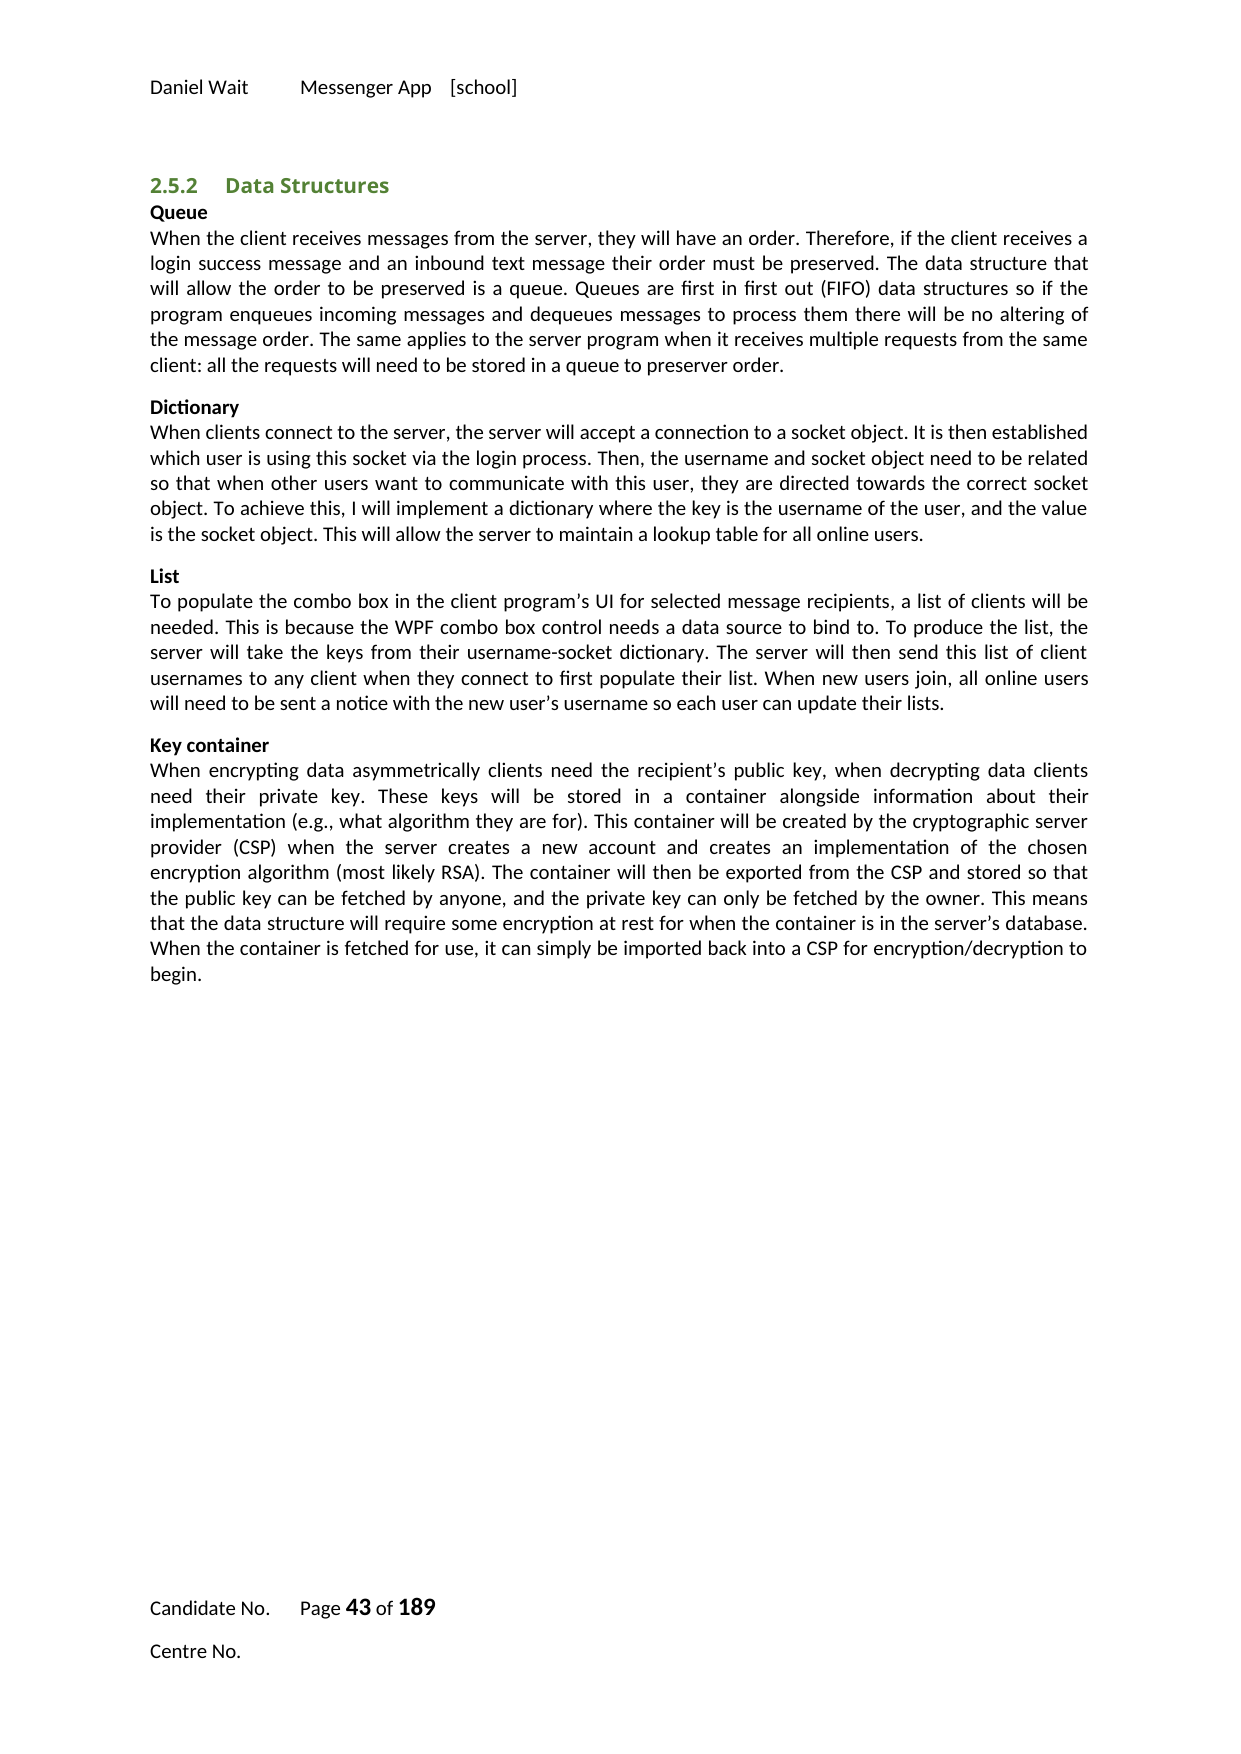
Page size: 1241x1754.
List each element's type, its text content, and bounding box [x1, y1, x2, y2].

text When the client receives messages from the server, they will have an order. Therefore, if the client receives a login success message and an inbound text message their order must be preserved. The data structure that will allow the order to be preserved is a queue. Queues are first in first out (FIFO) data structures so if the program enqueues incoming messages and dequeues messages to process them there will be no altering of the message order. The same applies to the server program when it receives multiple requests from the same client: all the requests will need to be stored in a queue to preserver order. [150, 225, 1090, 377]
text When clients connect to the server, the server will accept a connection to a socket object. It is then established which user is using this socket via the login process. Then, the username and socket object need to be related so that when other users want to communicate with this user, they are directed towards the correct socket object. To achieve this, I will implement a dictionary where the key is the username of the user, and the value is the socket object. This will allow the server to maintain a lookup table for all online users. [150, 419, 1090, 546]
subtitle Key container [150, 732, 1090, 758]
text When encrypting data asymmetrically clients need the recipient’s public key, when decrypting data clients need their private key. These keys will be stored in a container alongside information about their implementation (e.g., what algorithm they are for). This container will be created by the cryptographic server provider (CSP) when the server creates a new account and creates an implementation of the chosen encryption algorithm (most likely RSA). The container will then be exported from the CSP and stored so that the public key can be fetched by anyone, and the private key can only be fetched by the owner. This means that the data structure will require some encryption at rest for when the container is in the server’s database. When the container is fetched for use, it can simply be imported back into a CSP for encryption/decryption to begin. [150, 758, 1090, 986]
text To populate the combo box in the client program’s UI for selected message recipients, a list of clients will be needed. This is because the WPF combo box control needs a data source to bind to. To produce the list, the server will take the keys from their username-socket dictionary. The server will then send this list of client usernames to any client when they connect to first populate their list. When new users join, all online users will need to be sent a notice with the new user’s username so each user can update their lists. [150, 588, 1090, 716]
subtitle List [150, 563, 1090, 588]
subtitle Dictionary [150, 394, 1090, 419]
subtitle Data Structures [150, 171, 1090, 199]
subtitle Queue [150, 199, 1090, 225]
